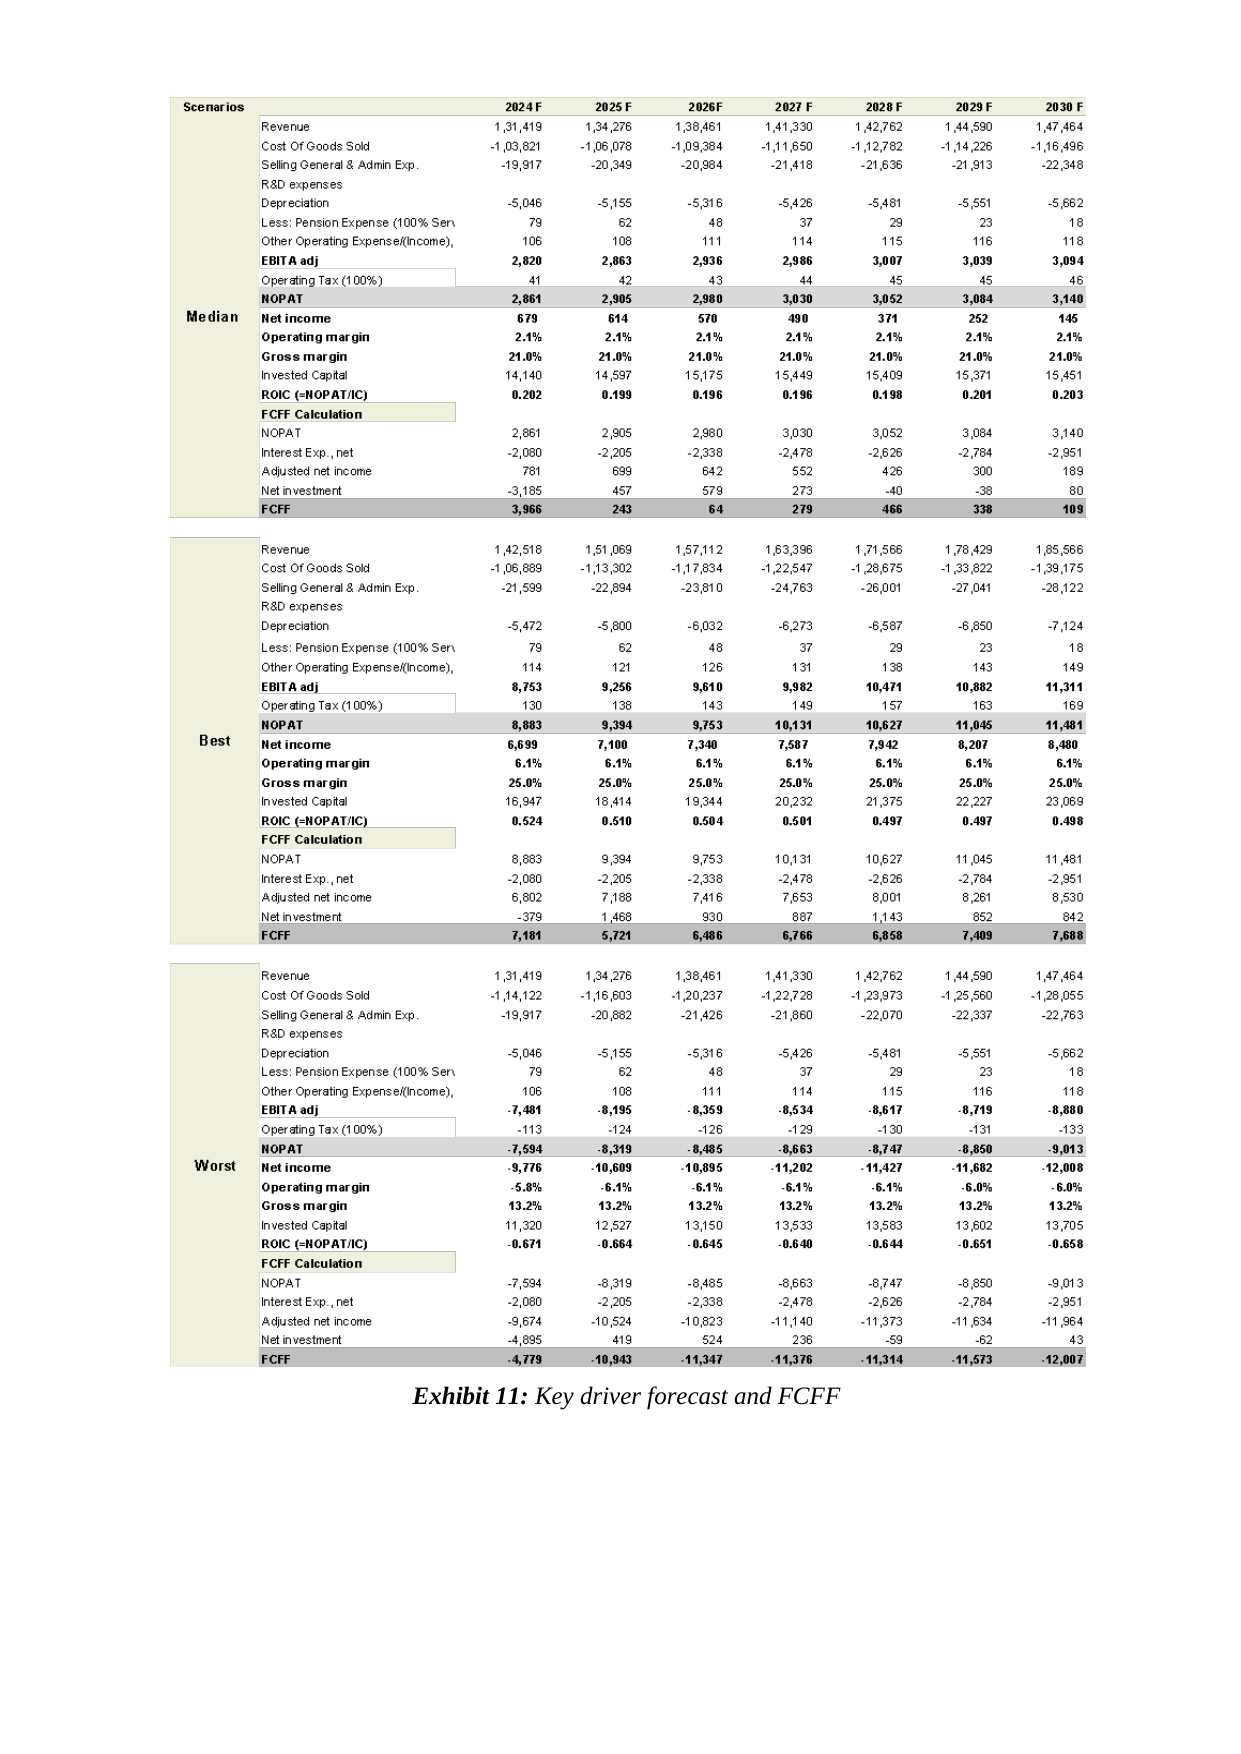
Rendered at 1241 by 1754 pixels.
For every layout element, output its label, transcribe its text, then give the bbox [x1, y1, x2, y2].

text Exhibit 11: Key driver forecast and FCFF [165, 1381, 1090, 1410]
picture [169, 96, 1086, 1367]
